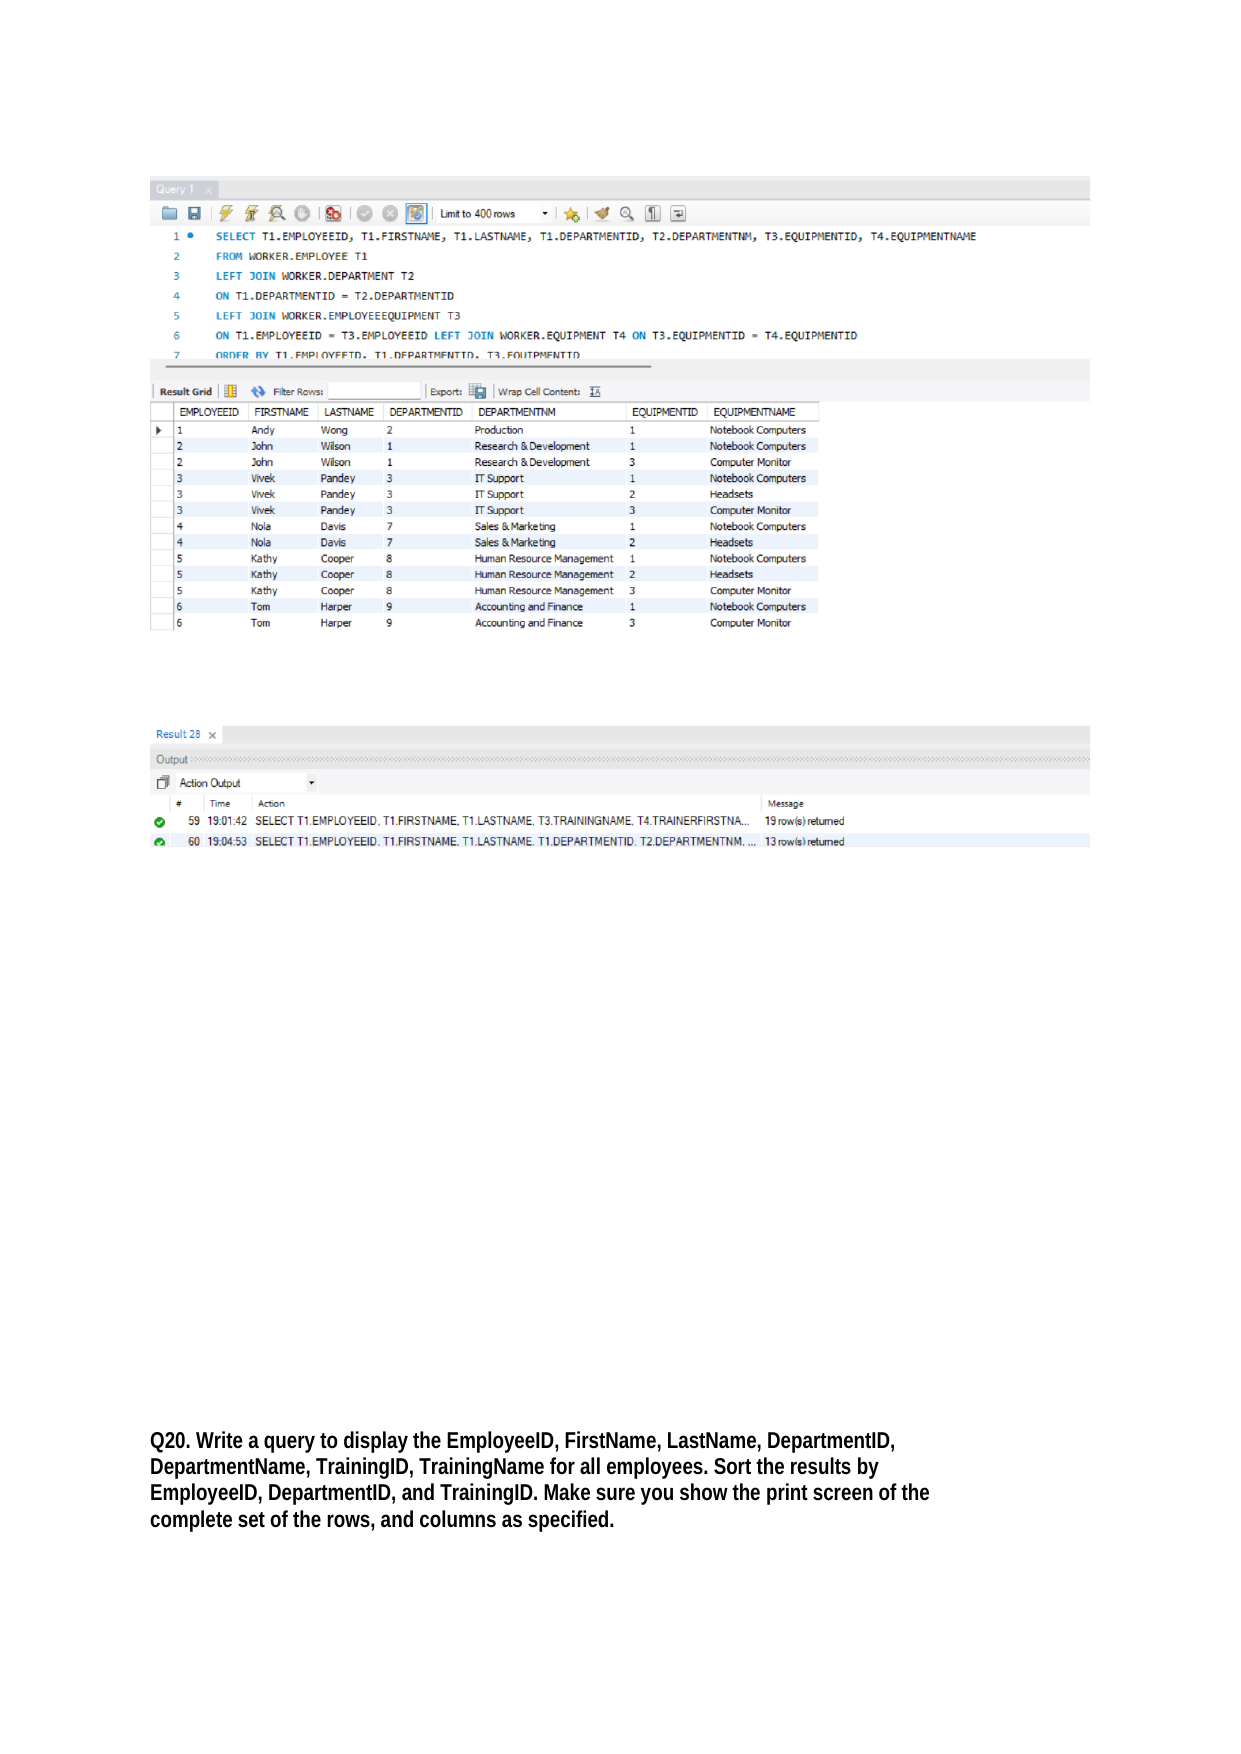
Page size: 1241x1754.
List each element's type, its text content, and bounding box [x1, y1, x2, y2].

text complete set of the rows, and columns as specified. [150, 1506, 1090, 1532]
picture [150, 176, 1091, 847]
text DepartmentName, TrainingID, TrainingName for all employees. Sort the results by [150, 1453, 1090, 1479]
text Q20. Write a query to display the EmployeeID, FirstName, LastName, DepartmentID, [150, 1427, 1090, 1453]
text EmployeeID, DepartmentID, and TrainingID. Make sure you show the print screen of the [150, 1479, 1090, 1506]
